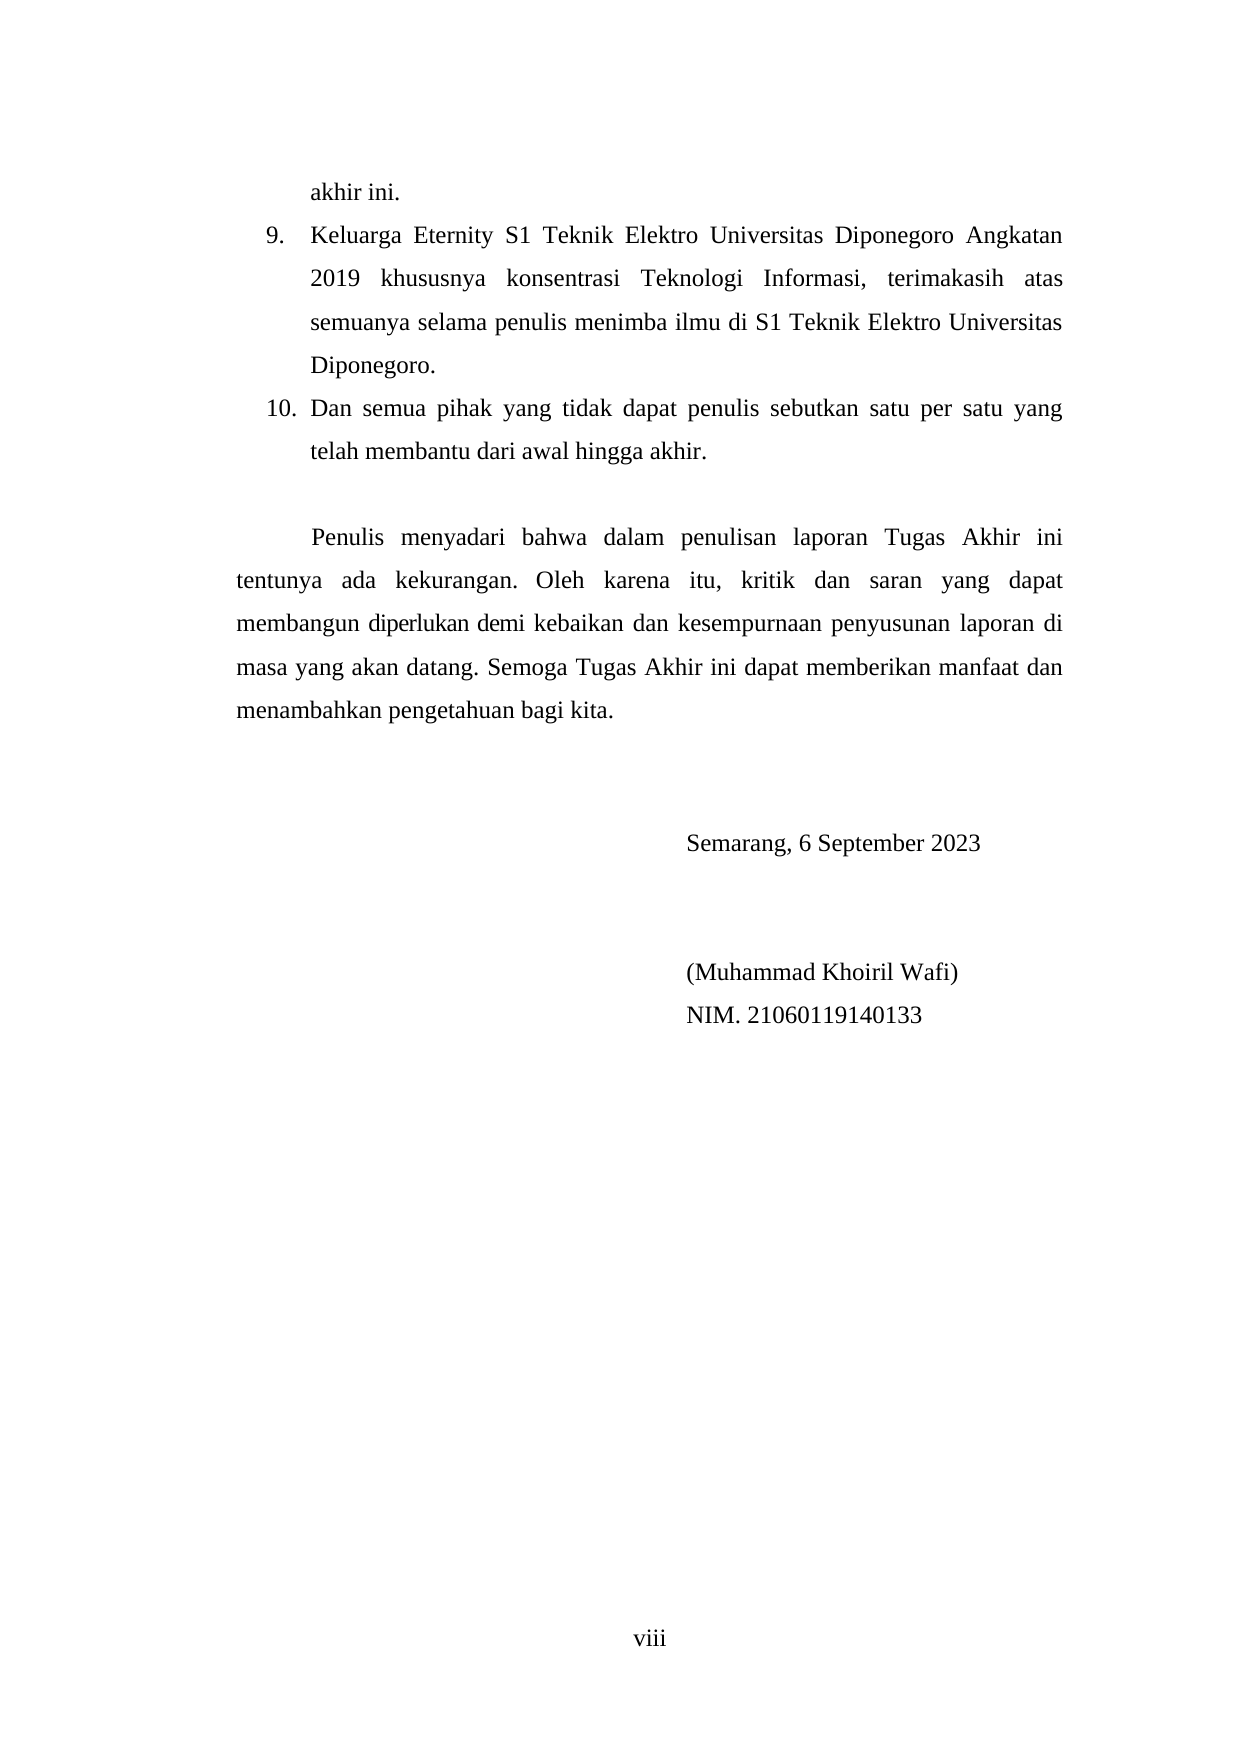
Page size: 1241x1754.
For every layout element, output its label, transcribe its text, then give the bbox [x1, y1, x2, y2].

text NIM. 21060119140133 [611, 1000, 1063, 1029]
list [266, 177, 1063, 206]
list Keluarga Eternity S1 Teknik Elektro Universitas Diponegoro Angkatan 2019 khususnya konsentrasi Teknologi Informasi, terimakasih atas semuanya selama penulis menimba ilmu di S1 Teknik Elektro Universitas Diponegoro. [266, 220, 1063, 378]
text (Muhammad Khoiril Wafi) [611, 957, 1063, 986]
list Dan semua pihak yang tidak dapat penulis sebutkan satu per satu yang telah membantu dari awal hingga akhir. [266, 393, 1063, 465]
text Semarang, 6 September 2023 [686, 828, 1063, 856]
text Penulis menyadari bahwa dalam penulisan laporan Tugas Akhir ini tentunya ada kekurangan. Oleh karena itu, kritik dan saran yang dapat membangun diperlukan demi kebaikan dan kesempurnaan penyusunan laporan di masa yang akan datang. Semoga Tugas Akhir ini dapat memberikan manfaat dan menambahkan pengetahuan bagi kita. [236, 522, 1063, 723]
